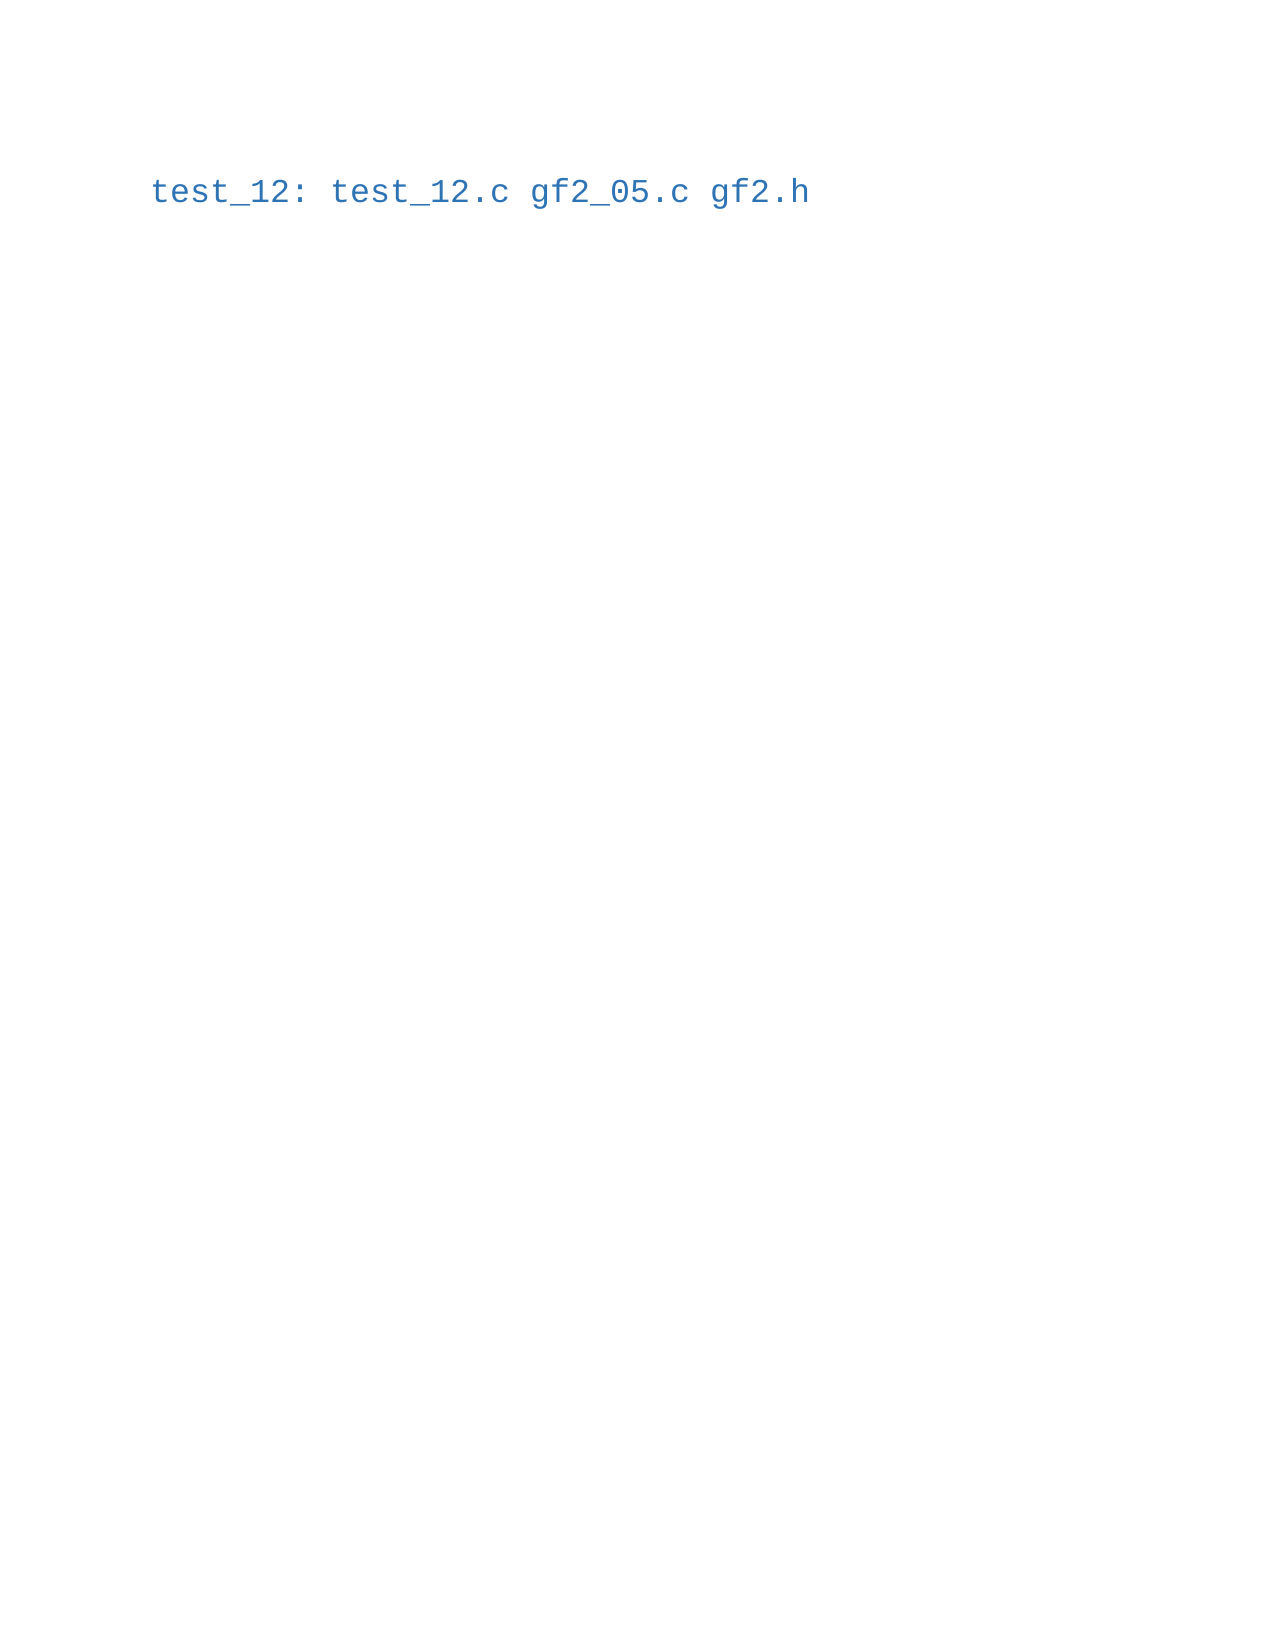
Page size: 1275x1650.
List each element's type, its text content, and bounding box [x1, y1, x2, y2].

subtitle test_12: test_12.c gf2_05.c gf2.h [150, 175, 1125, 213]
